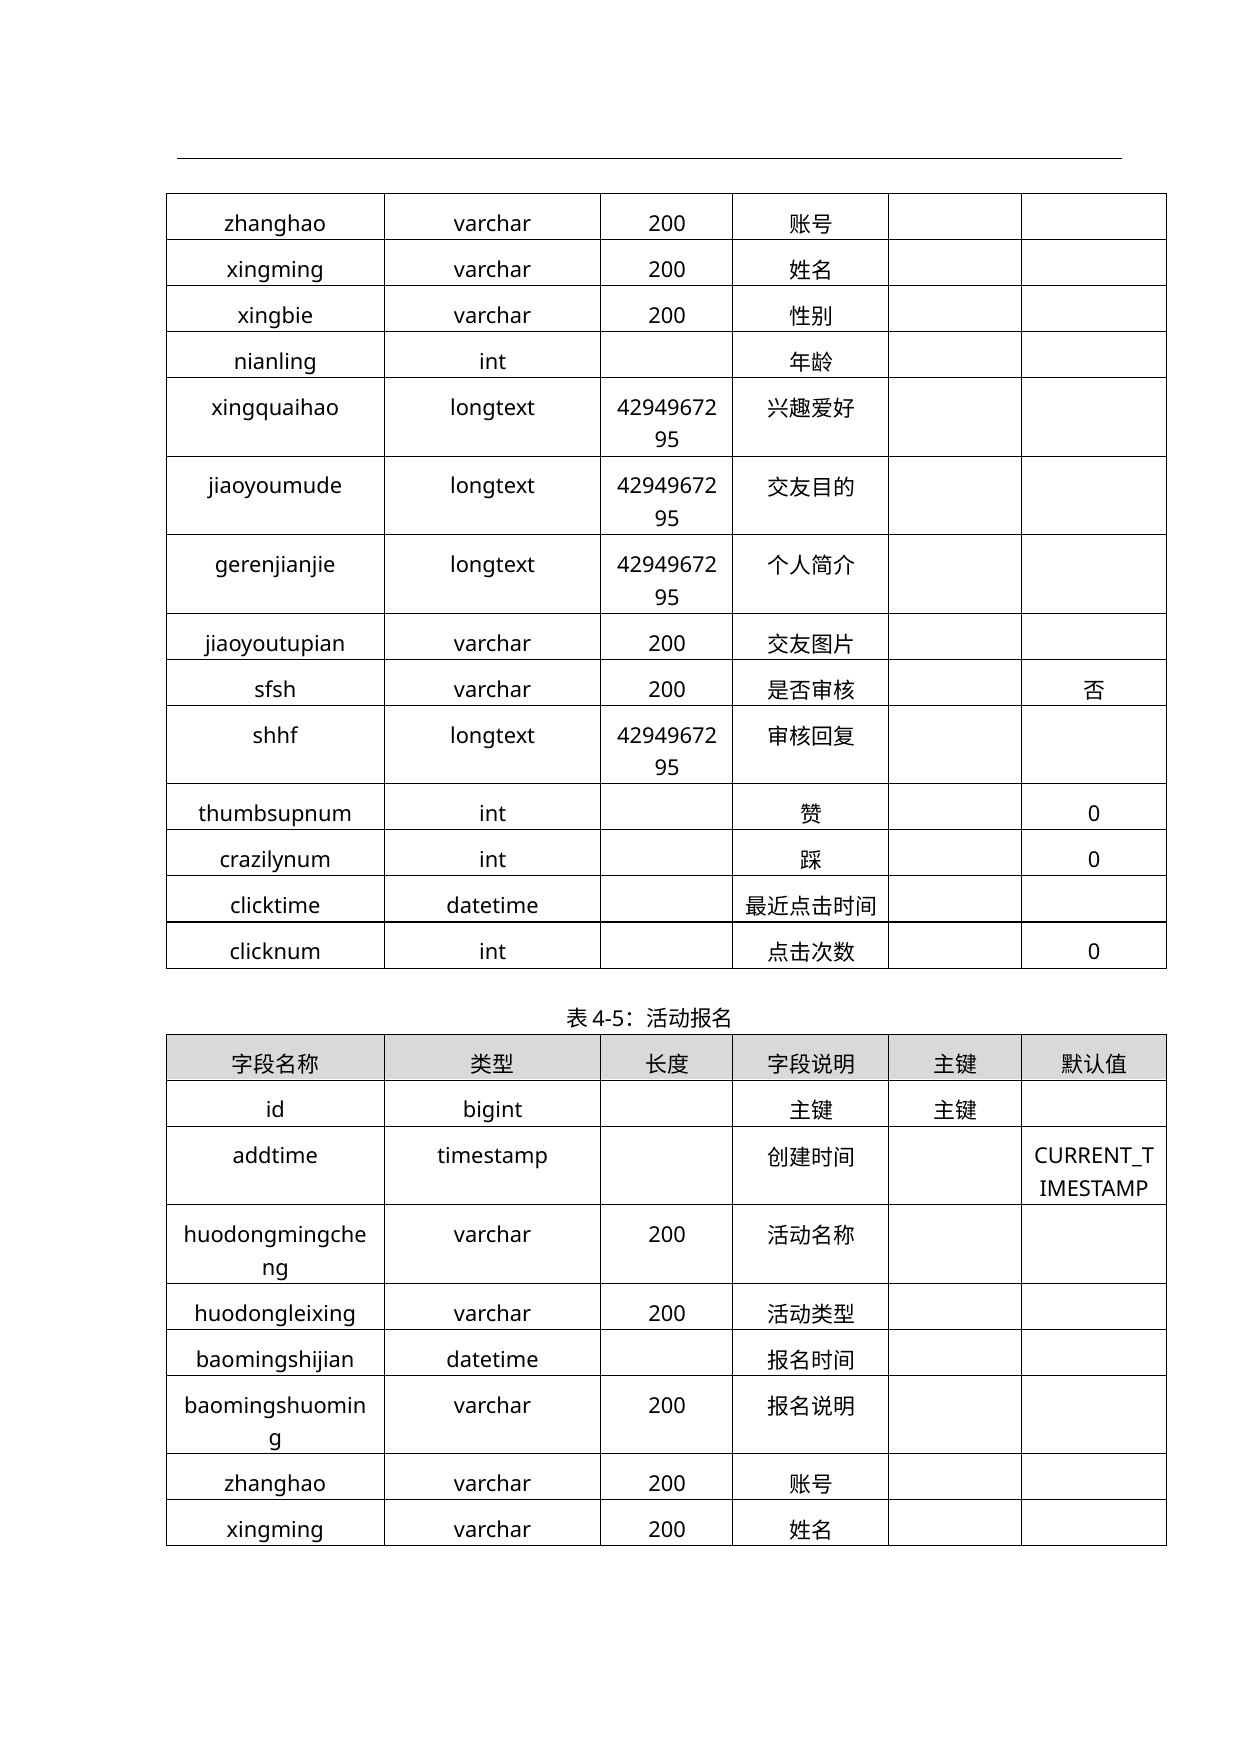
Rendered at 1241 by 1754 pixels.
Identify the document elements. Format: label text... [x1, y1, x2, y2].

table_cell [1022, 286, 1166, 331]
table_cell 0 [1022, 923, 1166, 967]
table_cell varchar [385, 194, 600, 239]
table_cell longtext [385, 535, 600, 613]
table_cell [1022, 614, 1166, 659]
table_cell gerenjianjie [167, 535, 384, 613]
table_cell [889, 286, 1021, 331]
table_header 默认值 [1022, 1035, 1166, 1079]
table_cell [1022, 706, 1166, 783]
table_cell datetime [385, 1330, 600, 1375]
table_cell longtext [385, 378, 600, 456]
table_cell 姓名 [733, 240, 888, 285]
table_header 字段说明 [733, 1035, 888, 1079]
table_cell [889, 1127, 1021, 1204]
table_cell 4294967295 [601, 706, 732, 783]
table_cell 否 [1022, 660, 1166, 705]
table_cell [1022, 1081, 1166, 1126]
table_cell 200 [601, 1454, 732, 1499]
table_cell [1022, 240, 1166, 285]
table_cell 点击次数 [733, 923, 888, 967]
table_cell varchar [385, 1205, 600, 1283]
table_cell id [167, 1081, 384, 1126]
table_cell [601, 332, 732, 377]
table_cell varchar [385, 240, 600, 285]
table_cell 4294967295 [601, 535, 732, 613]
table_cell xingming [167, 1500, 384, 1545]
table_cell [889, 457, 1021, 534]
table_cell addtime [167, 1127, 384, 1204]
table_cell 审核回复 [733, 706, 888, 783]
table_cell 交友目的 [733, 457, 888, 534]
table_cell [889, 614, 1021, 659]
table_cell 活动名称 [733, 1205, 888, 1283]
table_cell [1022, 535, 1166, 613]
table_cell [601, 876, 732, 921]
table_cell 报名时间 [733, 1330, 888, 1375]
table_cell 是否审核 [733, 660, 888, 705]
table_header 主键 [889, 1035, 1021, 1079]
table_cell 报名说明 [733, 1376, 888, 1453]
table_cell [889, 1376, 1021, 1453]
table_cell huodongmingcheng [167, 1205, 384, 1283]
table_cell 姓名 [733, 1500, 888, 1545]
table_cell longtext [385, 706, 600, 783]
table_cell xingquaihao [167, 378, 384, 456]
table_cell 200 [601, 660, 732, 705]
table_cell [601, 1081, 732, 1126]
table_cell bigint [385, 1081, 600, 1126]
table_cell 最近点击时间 [733, 876, 888, 921]
table_cell shhf [167, 706, 384, 783]
table_cell longtext [385, 457, 600, 534]
table_cell 踩 [733, 830, 888, 875]
table_cell xingbie [167, 286, 384, 331]
table_cell [889, 240, 1021, 285]
table_cell varchar [385, 1500, 600, 1545]
table_cell [889, 923, 1021, 967]
table_cell varchar [385, 614, 600, 659]
table_cell [889, 1330, 1021, 1375]
table_cell CURRENT_TIMESTAMP [1022, 1127, 1166, 1204]
table_cell varchar [385, 660, 600, 705]
table_cell [1022, 1284, 1166, 1329]
table_cell sfsh [167, 660, 384, 705]
table_cell 200 [601, 240, 732, 285]
table_cell 活动类型 [733, 1284, 888, 1329]
table_cell 200 [601, 194, 732, 239]
table_cell [889, 1284, 1021, 1329]
table_cell [889, 378, 1021, 456]
table_cell xingming [167, 240, 384, 285]
table_cell [889, 830, 1021, 875]
table_cell int [385, 332, 600, 377]
table_cell baomingshuoming [167, 1376, 384, 1453]
table_cell varchar [385, 286, 600, 331]
table_cell 4294967295 [601, 378, 732, 456]
table_cell [1022, 378, 1166, 456]
table_cell [889, 1454, 1021, 1499]
table_cell crazilynum [167, 830, 384, 875]
table_cell 年龄 [733, 332, 888, 377]
table_cell clicktime [167, 876, 384, 921]
table_cell [601, 1127, 732, 1204]
table_cell jiaoyoumude [167, 457, 384, 534]
table_cell [889, 332, 1021, 377]
table_cell [1022, 332, 1166, 377]
table_cell int [385, 830, 600, 875]
table_cell 0 [1022, 784, 1166, 829]
table_cell int [385, 784, 600, 829]
table_cell jiaoyoutupian [167, 614, 384, 659]
table_cell varchar [385, 1376, 600, 1453]
table_cell datetime [385, 876, 600, 921]
table_cell 主键 [889, 1081, 1021, 1126]
table_cell [1022, 876, 1166, 921]
table_cell [1022, 457, 1166, 534]
table_cell nianling [167, 332, 384, 377]
table_cell [889, 1205, 1021, 1283]
table_cell zhanghao [167, 194, 384, 239]
table_cell [601, 784, 732, 829]
table_cell [889, 706, 1021, 783]
table_cell thumbsupnum [167, 784, 384, 829]
text 表4-5：活动报名 [177, 1001, 1122, 1033]
table_cell 主键 [733, 1081, 888, 1126]
table_cell [889, 876, 1021, 921]
table_header 字段名称 [167, 1035, 384, 1079]
table_cell huodongleixing [167, 1284, 384, 1329]
table_cell 200 [601, 286, 732, 331]
table_cell [1022, 1454, 1166, 1499]
table_cell 200 [601, 614, 732, 659]
table_cell [1022, 1500, 1166, 1545]
table_cell [601, 923, 732, 967]
table_cell 4294967295 [601, 457, 732, 534]
table_cell [601, 1330, 732, 1375]
table_cell 兴趣爱好 [733, 378, 888, 456]
table_cell zhanghao [167, 1454, 384, 1499]
table_cell 性别 [733, 286, 888, 331]
table_cell [1022, 1330, 1166, 1375]
table_cell baomingshijian [167, 1330, 384, 1375]
table_cell [1022, 1205, 1166, 1283]
table_cell 200 [601, 1500, 732, 1545]
table_cell [889, 1500, 1021, 1545]
table_cell 0 [1022, 830, 1166, 875]
table_cell varchar [385, 1284, 600, 1329]
table_cell [1022, 1376, 1166, 1453]
table_cell 交友图片 [733, 614, 888, 659]
table_cell 创建时间 [733, 1127, 888, 1204]
table_cell int [385, 923, 600, 967]
table_cell timestamp [385, 1127, 600, 1204]
table_cell [1022, 194, 1166, 239]
table_cell 账号 [733, 1454, 888, 1499]
table_cell [889, 660, 1021, 705]
table_cell 200 [601, 1376, 732, 1453]
table_cell [889, 194, 1021, 239]
table_cell varchar [385, 1454, 600, 1499]
table_cell [889, 535, 1021, 613]
table_cell [601, 830, 732, 875]
table_header 类型 [385, 1035, 600, 1079]
table_cell 200 [601, 1284, 732, 1329]
table_cell 个人简介 [733, 535, 888, 613]
table_cell [889, 784, 1021, 829]
table_header 长度 [601, 1035, 732, 1079]
table_cell 200 [601, 1205, 732, 1283]
table_cell clicknum [167, 923, 384, 967]
table_cell 账号 [733, 194, 888, 239]
table_cell 赞 [733, 784, 888, 829]
